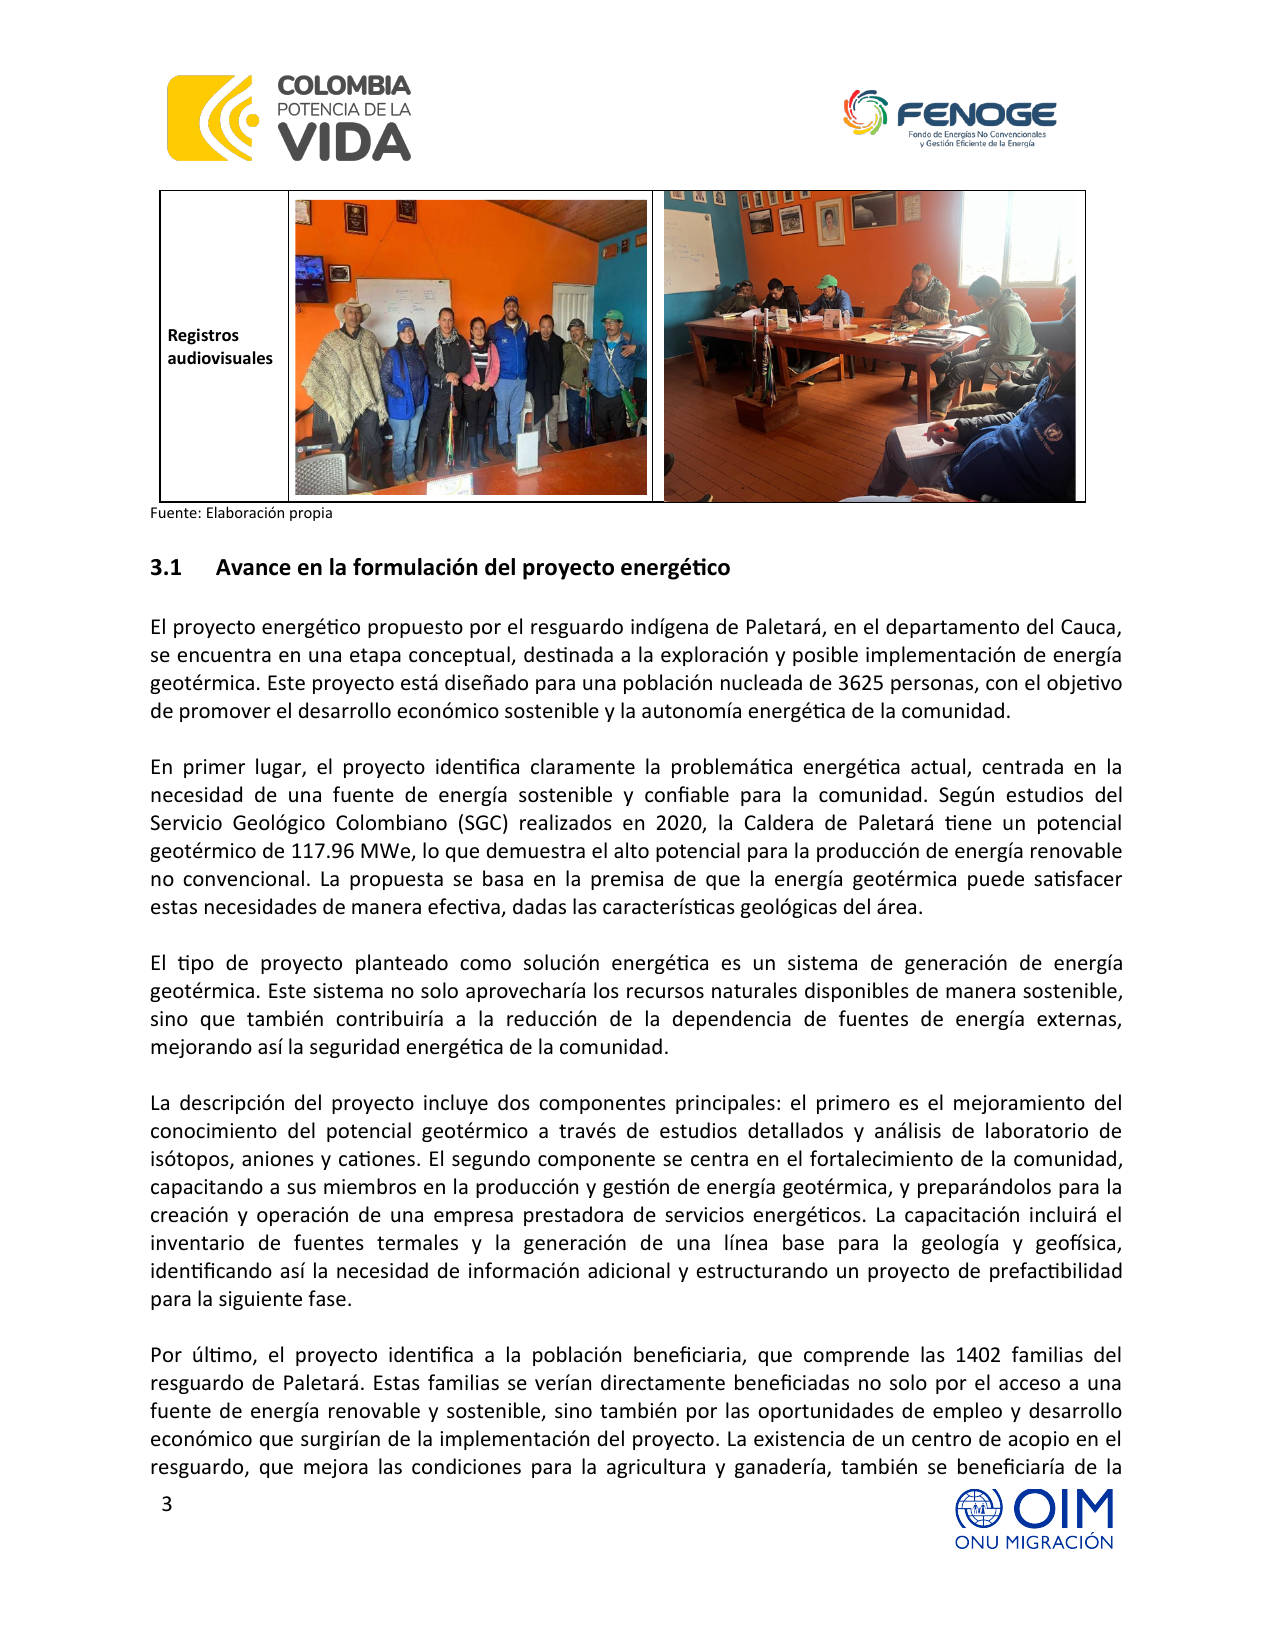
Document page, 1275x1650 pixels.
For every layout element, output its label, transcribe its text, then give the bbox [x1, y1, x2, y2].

table_cell [653, 191, 664, 501]
picture [161, 73, 417, 163]
text El proyecto energético propuesto por el resguardo indígena de Paletará, en el departamento del Cauca, se encuentra en una etapa conceptual, destinada a la exploración y posible implementación de energía geotérmica. Este proyecto está diseñado para una población nucleada de 3625 personas, con el objetivo de promover el desarrollo económico sostenible y la autonomía energética de la comunidad. [150, 612, 1125, 724]
text Fuente: Elaboración propia [150, 502, 1125, 523]
table_cell Registros audiovisuales [161, 191, 288, 501]
picture [664, 191, 1076, 502]
picture [295, 198, 647, 495]
picture [842, 88, 1059, 148]
text El tipo de proyecto planteado como solución energética es un sistema de generación de energía geotérmica. Este sistema no solo aprovecharía los recursos naturales disponibles de manera sostenible, sino que también contribuiría a la reducción de la dependencia de fuentes de energía externas, mejorando así la seguridad energética de la comunidad. [150, 948, 1125, 1060]
picture [955, 1489, 1113, 1549]
table_cell [289, 191, 652, 501]
subtitle Avance en la formulación del proyecto energético [150, 551, 1125, 581]
text La descripción del proyecto incluye dos componentes principales: el primero es el mejoramiento del conocimiento del potencial geotérmico a través de estudios detallados y análisis de laboratorio de isótopos, aniones y cationes. El segundo componente se centra en el fortalecimiento de la comunidad, capacitando a sus miembros en la producción y gestión de energía geotérmica, y preparándolos para la creación y operación de una empresa prestadora de servicios energéticos. La capacitación incluirá el inventario de fuentes termales y la generación de una línea base para la geología y geofísica, identificando así la necesidad de información adicional y estructurando un proyecto de prefactibilidad para la siguiente fase. [150, 1088, 1125, 1312]
table_cell [1076, 191, 1085, 501]
text En primer lugar, el proyecto identifica claramente la problemática energética actual, centrada en la necesidad de una fuente de energía sostenible y confiable para la comunidad. Según estudios del Servicio Geológico Colombiano (SGC) realizados en 2020, la Caldera de Paletará tiene un potencial geotérmico de 117.96 MWe, lo que demuestra el alto potencial para la producción de energía renovable no convencional. La propuesta se basa en la premisa de que la energía geotérmica puede satisfacer estas necesidades de manera efectiva, dadas las características geológicas del área. [150, 752, 1125, 920]
